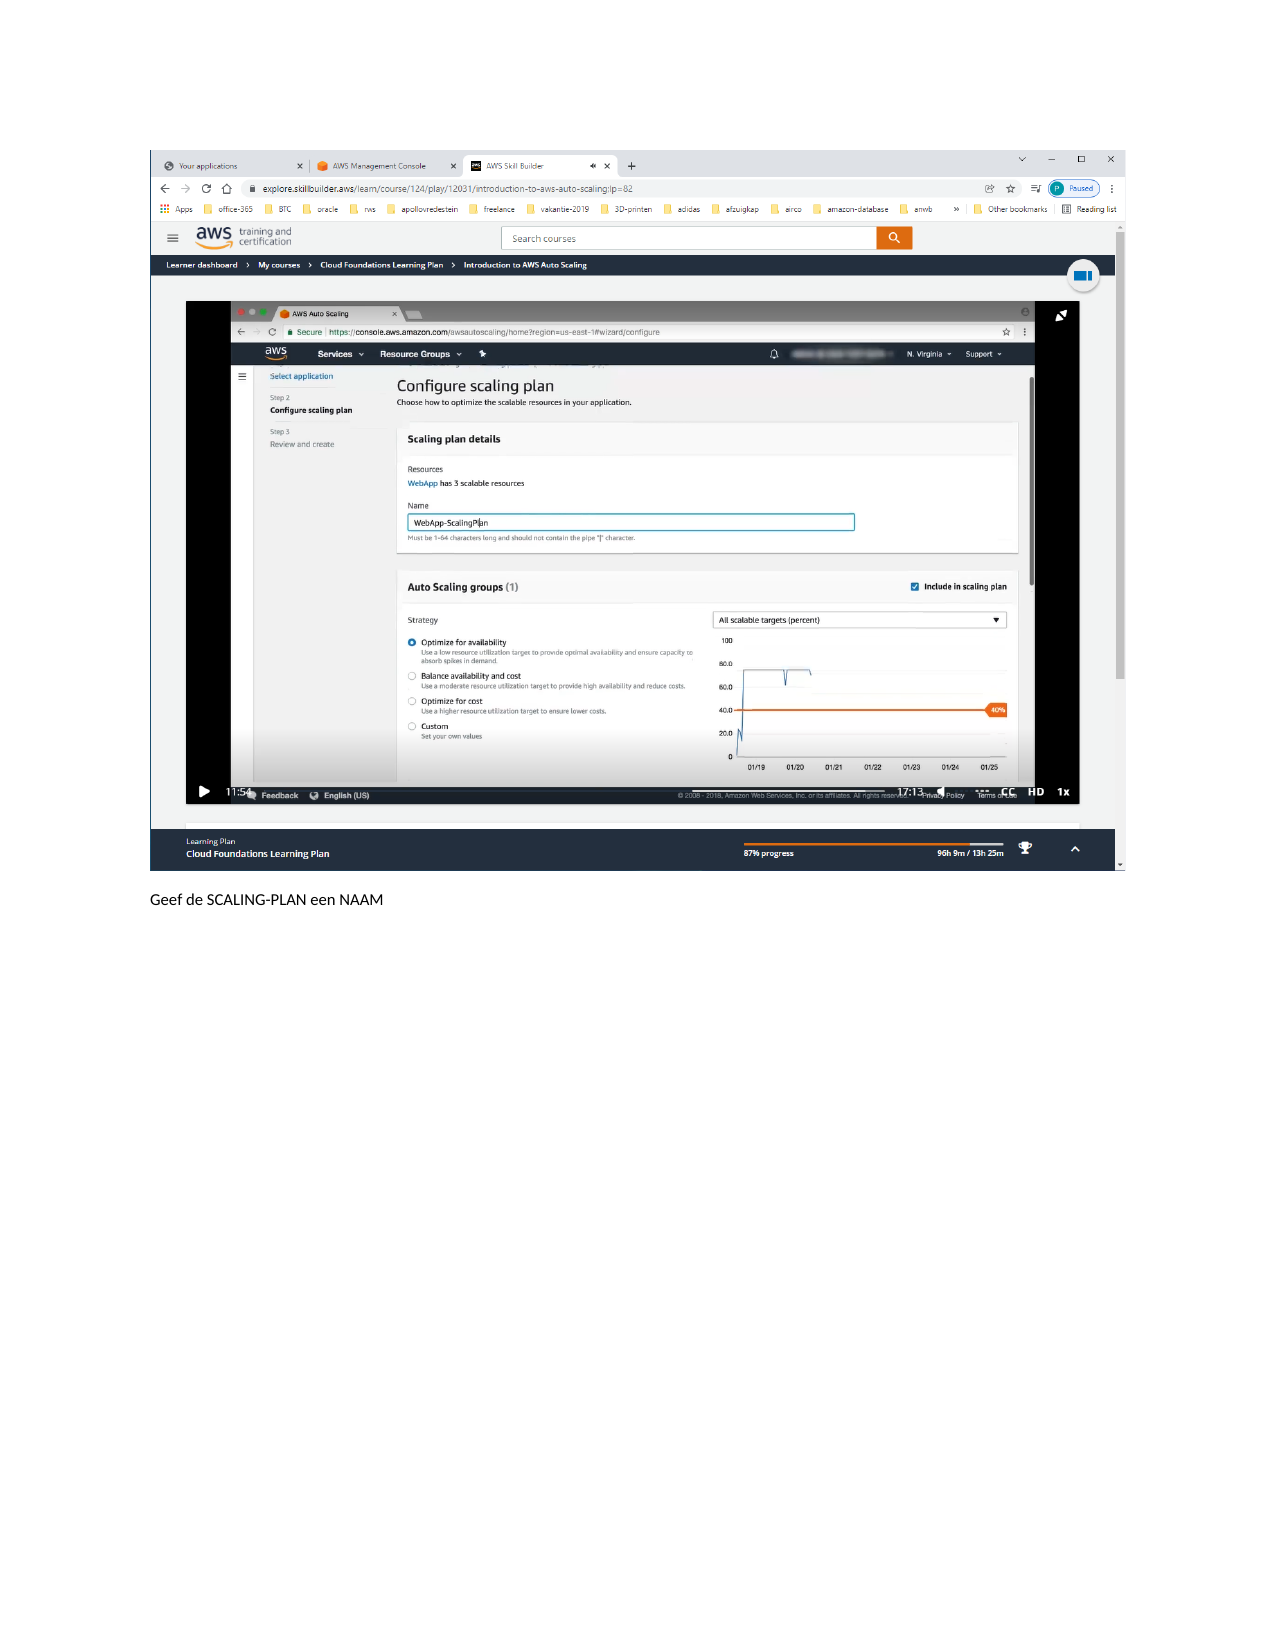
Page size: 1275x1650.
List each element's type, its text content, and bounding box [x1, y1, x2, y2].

picture [150, 150, 1125, 871]
text Geef de SCALING-PLAN een NAAM [150, 890, 1125, 910]
